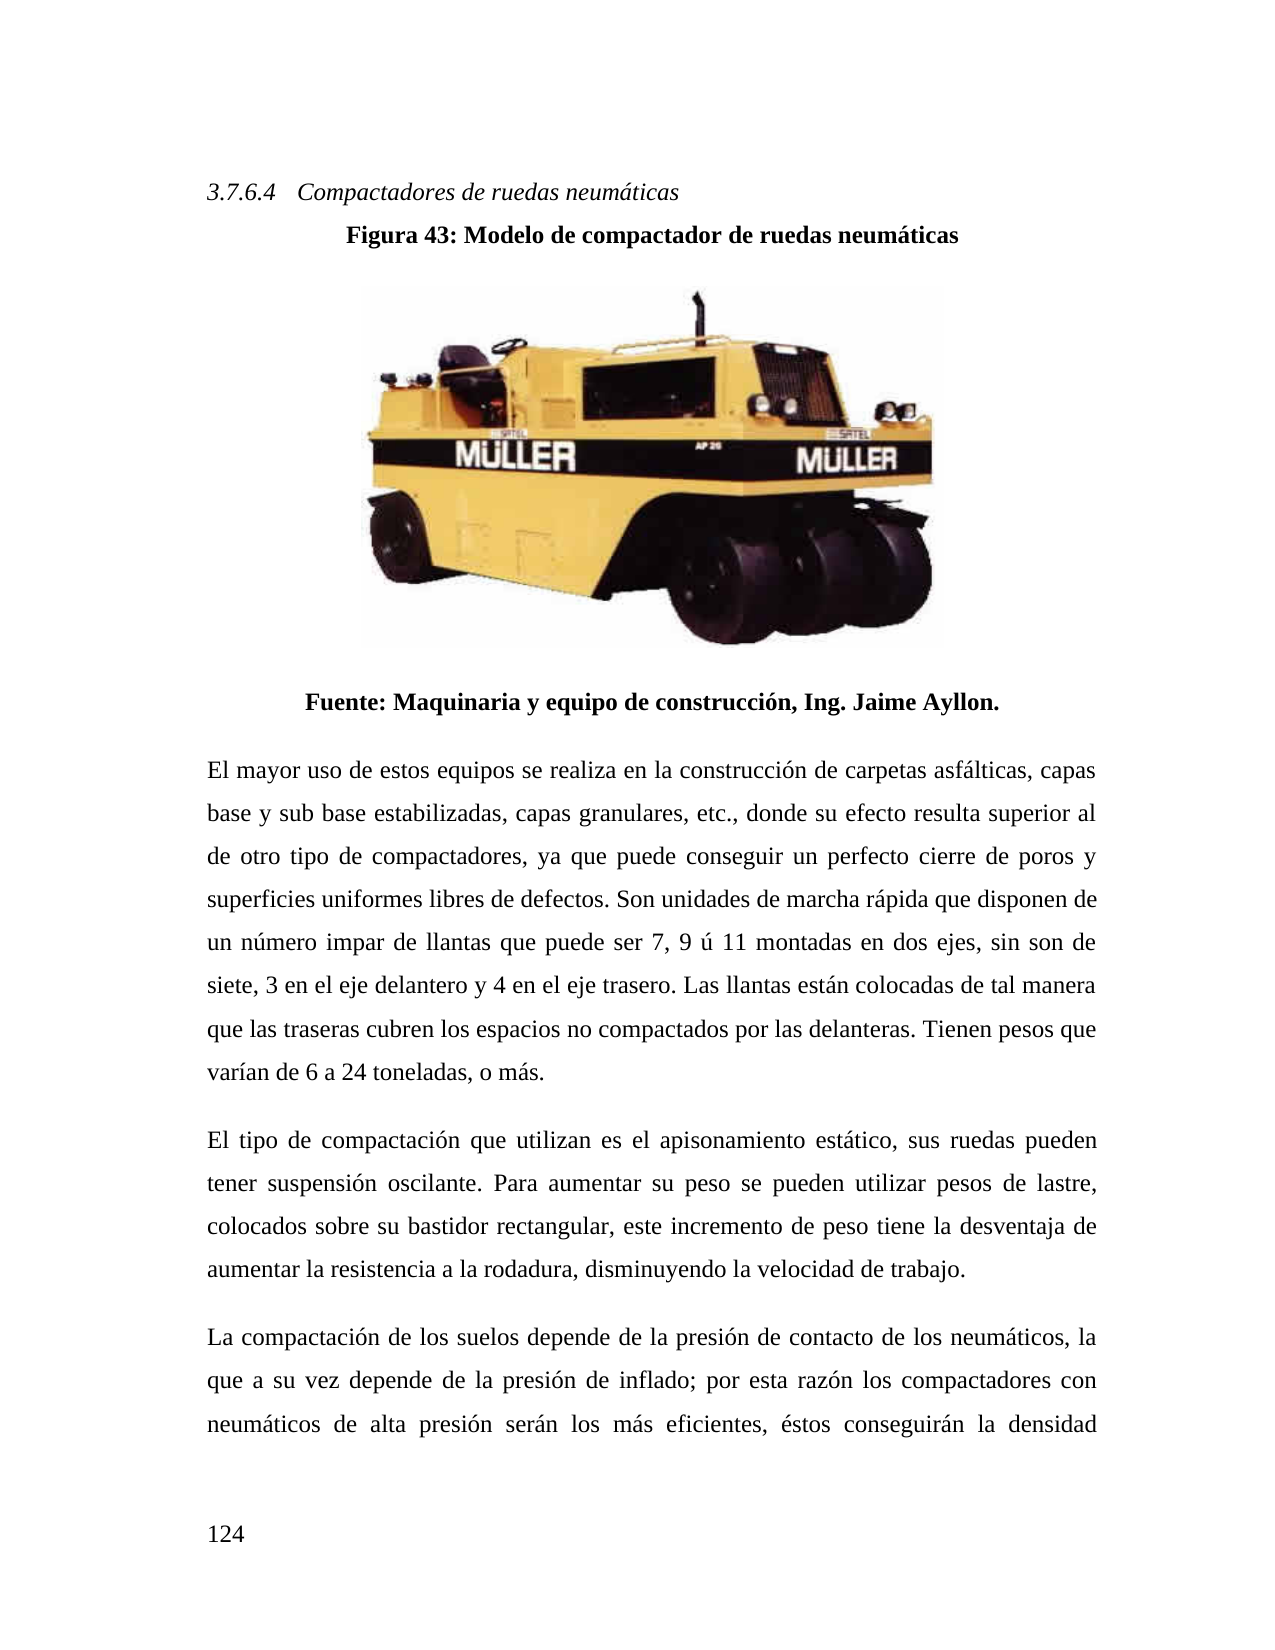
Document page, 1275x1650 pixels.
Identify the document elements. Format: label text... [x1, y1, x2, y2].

subtitle Compactadores de ruedas neumáticas [207, 177, 1098, 206]
text Figura 43: Modelo de compactador de ruedas neumáticas [207, 220, 1098, 249]
text El tipo de compactación que utilizan es el apisonamiento estático, sus ruedas pueden tener suspensión oscilante. Para aumentar su peso se pueden utilizar pesos de lastre, colocados sobre su bastidor rectangular, este incremento de peso tiene la desventaja de aumentar la resistencia a la rodadura, disminuyendo la velocidad de trabajo. [207, 1125, 1098, 1283]
text Fuente: Maquinaria y equipo de construcción, Ing. Jaime Ayllon. [207, 687, 1098, 716]
picture [361, 286, 944, 648]
text El mayor uso de estos equipos se realiza en la construcción de carpetas asfálticas, capas base y sub base estabilizadas, capas granulares, etc., donde su efecto resulta superior al de otro tipo de compactadores, ya que puede conseguir un perfecto cierre de poros y superficies uniformes libres de defectos. Son unidades de marcha rápida que disponen de un número impar de llantas que puede ser 7, 9 ú 11 montadas en dos ejes, sin son de siete, 3 en el eje delantero y 4 en el eje trasero. Las llantas están colocadas de tal manera que las traseras cubren los espacios no compactados por las delanteras. Tienen pesos que varían de 24 toneladas, o más. [207, 755, 1098, 1086]
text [207, 1322, 1098, 1437]
